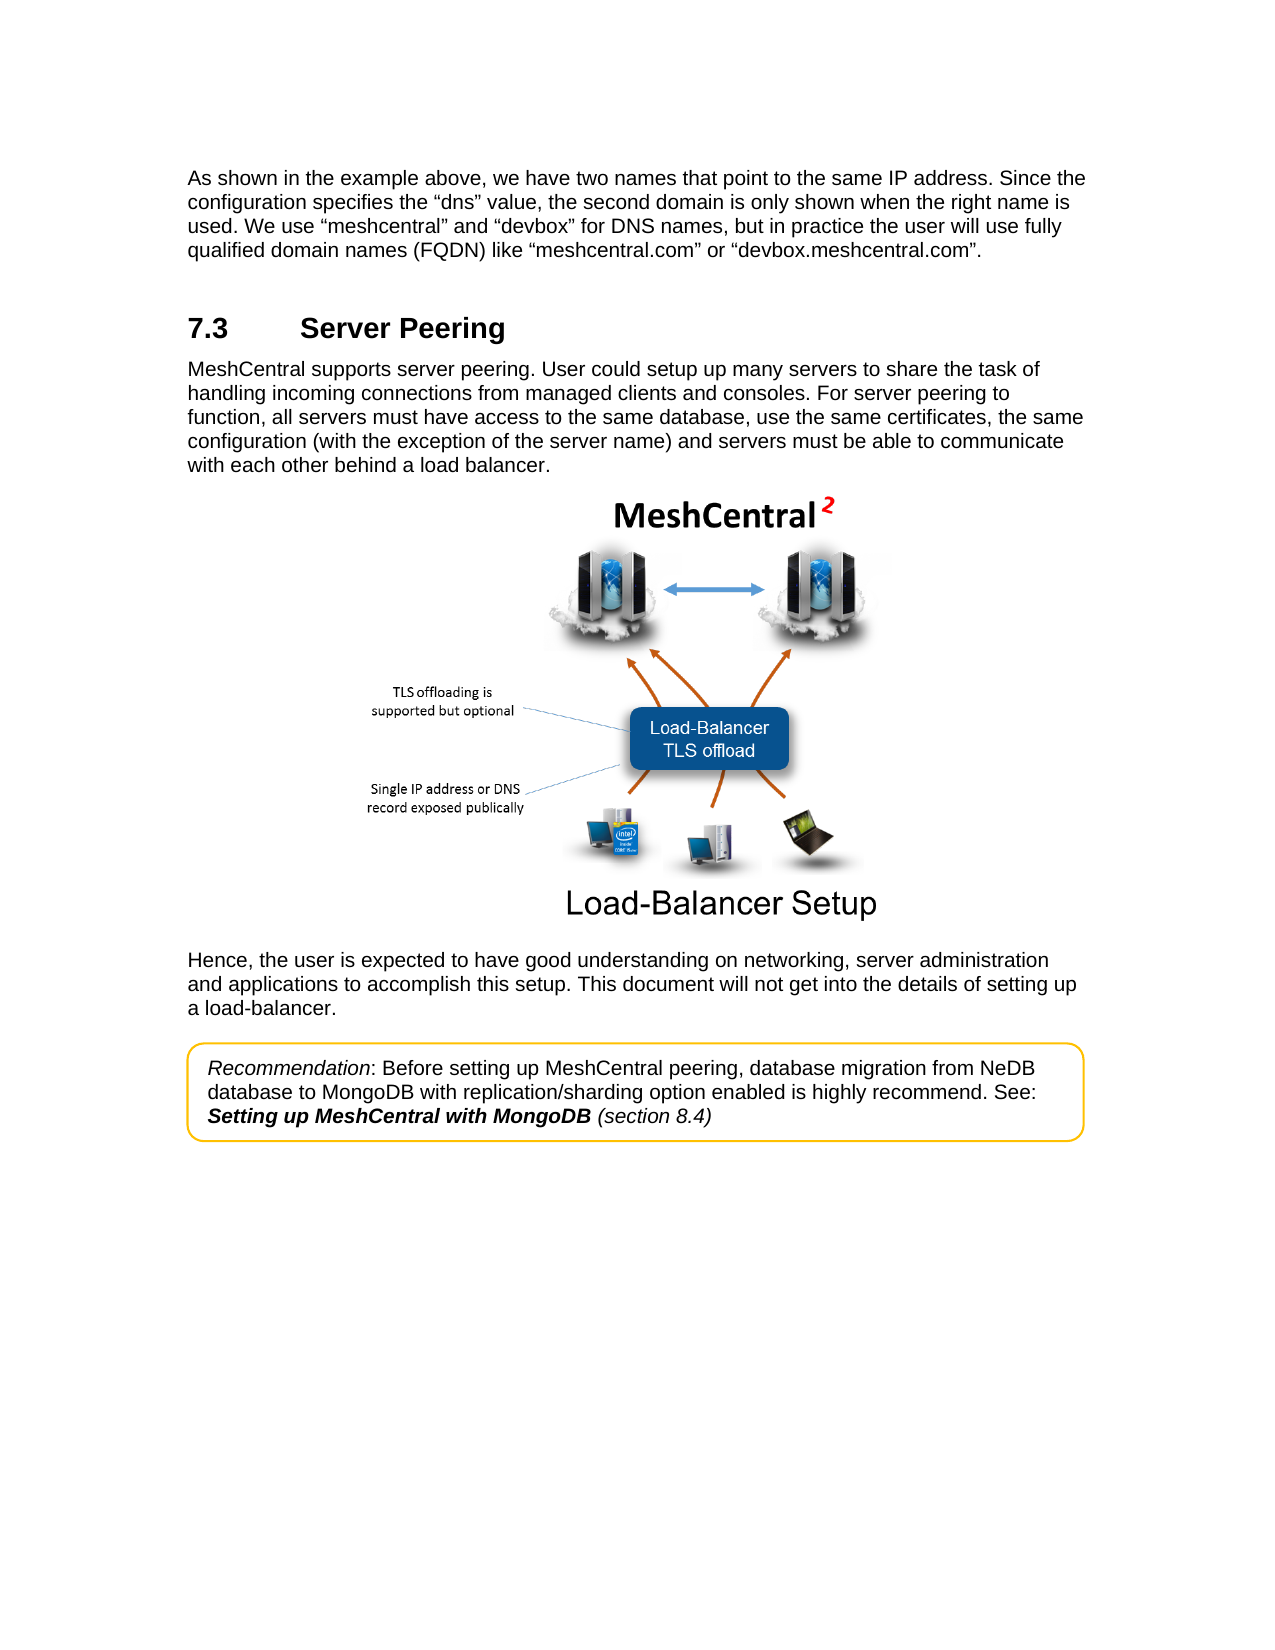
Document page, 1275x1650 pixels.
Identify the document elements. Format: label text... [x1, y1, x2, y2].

text MeshCentral supports server peering. User could setup up many servers to share the task of handling incoming connections from managed clients and consoles. For server peering to function, all servers must have access to the same database, use the same certificates, the same configuration (with the exception of the server name) and servers must be able to communicate with each other behind a load balancer. [187, 357, 1087, 476]
subtitle Server Peering [187, 311, 1087, 344]
text Hence, the user is expected to have good understanding on networking, server administration and applications to accomplish this setup. This document will not get into the details of setting up a load-balancer. [187, 948, 1087, 1019]
picture [354, 476, 921, 924]
text As shown in the example above, we have two names that point to the same IP address. Since the configuration specifies the “dns” value, the second domain is only shown when the right name is used. We use “meshcentral” and “devbox” for DNS names, but in practice the user will use fully qualified domain names (FQDN) like “meshcentral.com” or “devbox.meshcentral.com”. [187, 166, 1087, 262]
